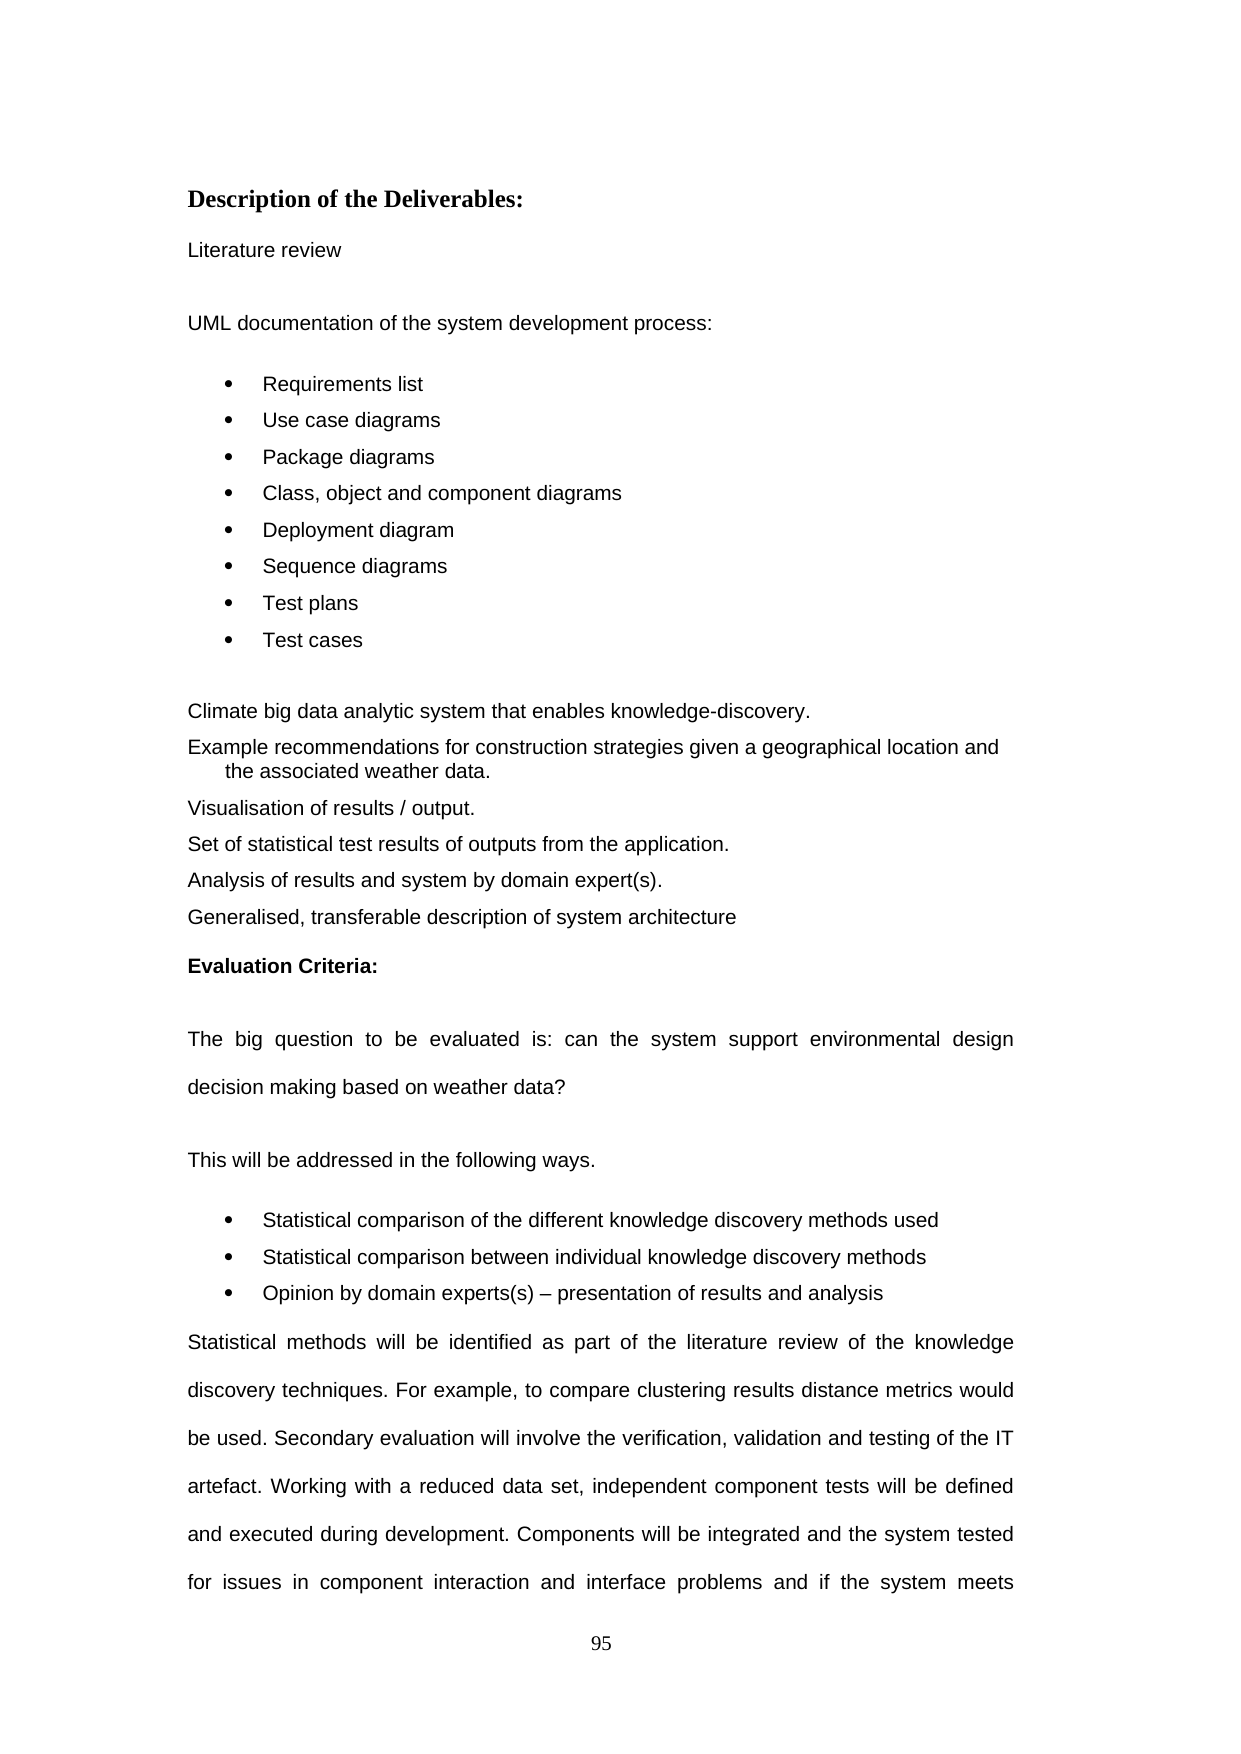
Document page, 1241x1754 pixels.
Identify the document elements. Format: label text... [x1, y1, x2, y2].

list Statistical comparison of the different knowledge discovery methods used [225, 1208, 1015, 1232]
list Requirements list [225, 372, 1015, 396]
list Test cases [225, 627, 1015, 652]
list Generalised, transferable description of system architecture [187, 905, 1015, 929]
text UML documentation of the system development process: [187, 311, 1015, 335]
list Example recommendations for construction strategies given a geographical location and the associated weather data. [187, 735, 1015, 783]
list Statistical comparison between individual knowledge discovery methods [225, 1244, 1015, 1268]
list Sequence diagrams [225, 554, 1015, 578]
text Description of the Deliverables: [187, 184, 1015, 213]
list Use case diagrams [225, 408, 1015, 432]
list Set of statistical test results of outputs from the application. [187, 832, 1015, 856]
text The big question to be evaluated is: can the system support environmental design decision making based on weather data? [187, 1027, 1015, 1098]
text Literature review [187, 238, 1015, 262]
text Evaluation Criteria: [187, 954, 1015, 978]
list Analysis of results and system by domain expert(s). [187, 868, 1015, 892]
list Visualisation of results / output. [187, 795, 1015, 819]
list Climate big data analytic system that enables knowledge-discovery. [187, 698, 1015, 722]
list Test plans [225, 591, 1015, 615]
list Opinion by domain experts(s) – presentation of results and analysis [225, 1281, 1015, 1305]
text This will be addressed in the following ways. [187, 1147, 1015, 1171]
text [187, 1330, 1015, 1594]
list Package diagrams [225, 445, 1015, 469]
list Deployment diagram [225, 518, 1015, 542]
list Class, object and component diagrams [225, 481, 1015, 505]
